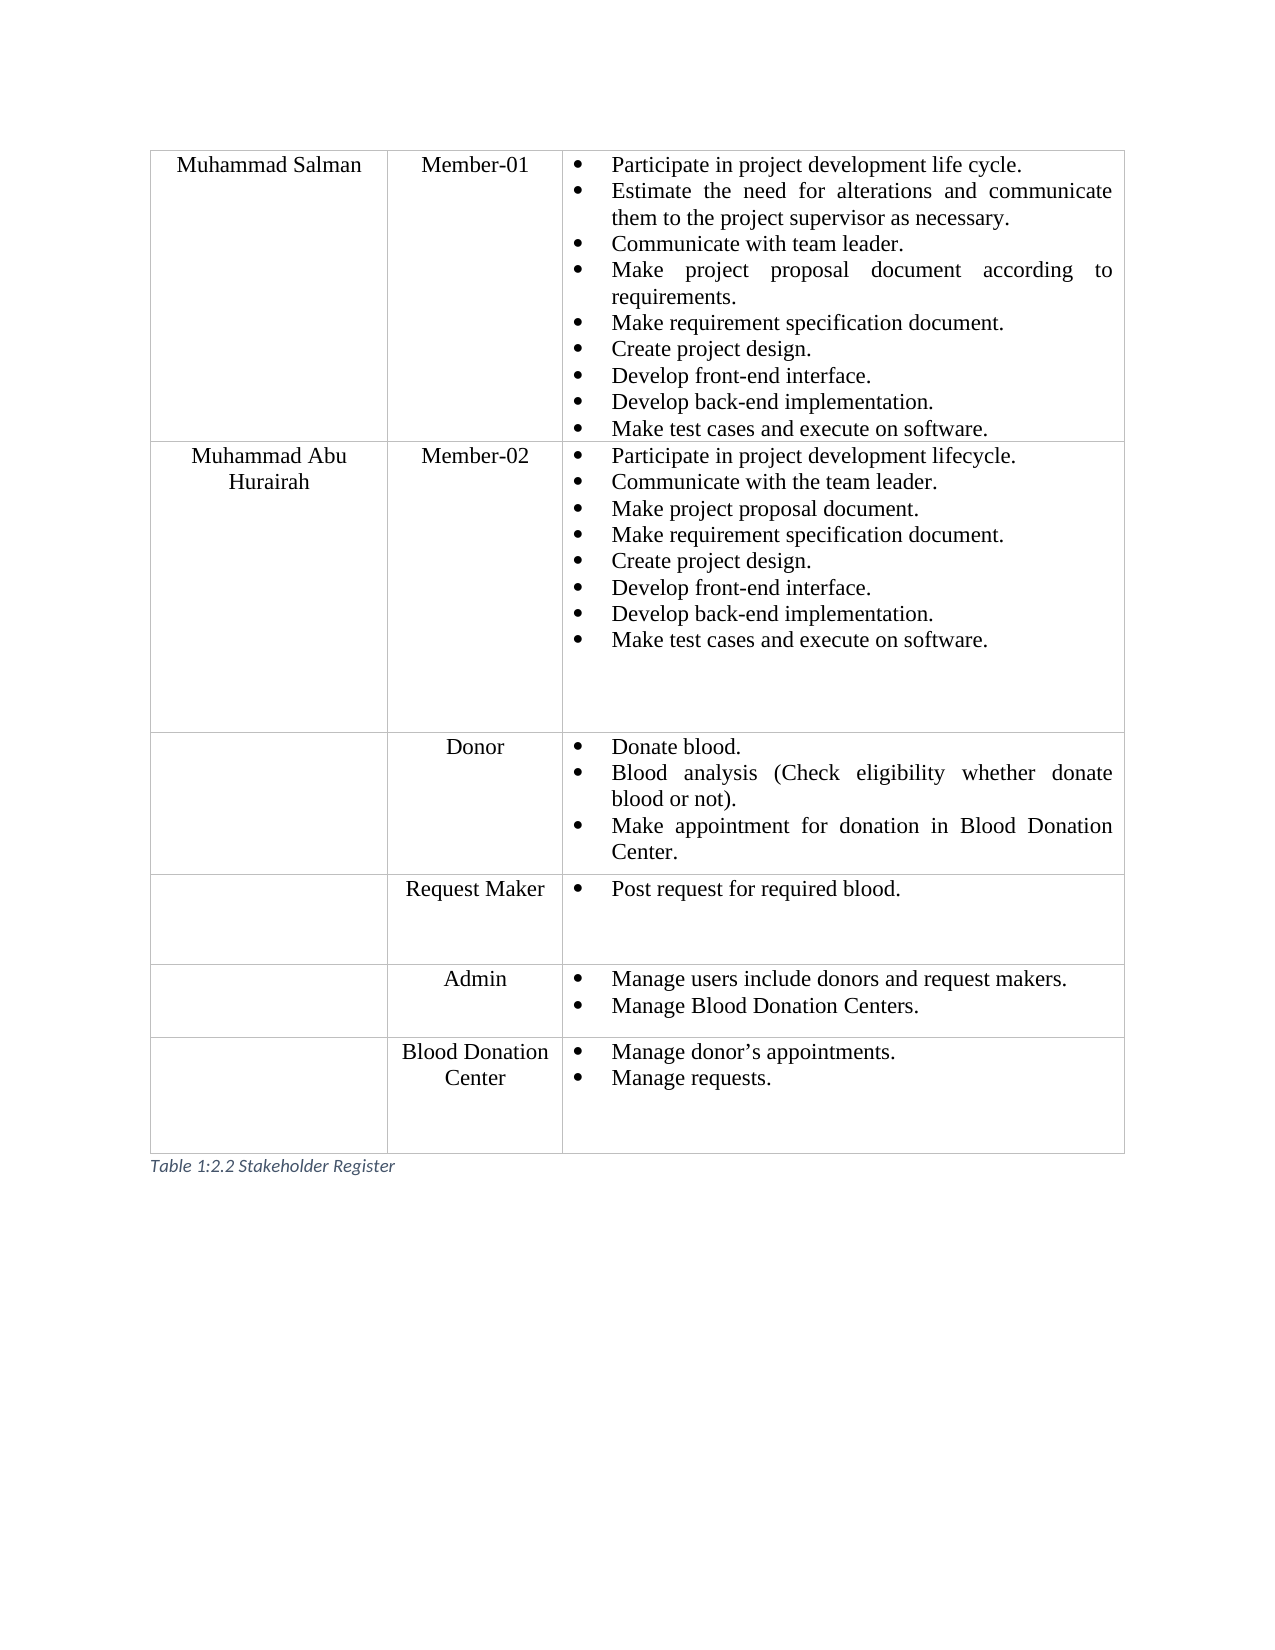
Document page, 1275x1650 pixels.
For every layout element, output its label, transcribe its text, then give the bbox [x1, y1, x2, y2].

table_cell [151, 733, 387, 874]
table_cell Manage donor’s appointments. Manage requests. [563, 1038, 1124, 1153]
table_cell [151, 1038, 387, 1153]
table_cell Member-02 [388, 442, 562, 732]
table_cell Manage users include donors and request makers. Manage Blood Donation Centers. [563, 965, 1124, 1037]
text Table 1:2.2 Stakeholder Register [150, 1154, 1125, 1177]
table_cell Participate in project development lifecycle. Communicate with the team leader. Make project proposal document. Make requirement specification document. Create project design. Develop front-end interface. Develop back-end implementation. Make test cases and execute on software. [563, 442, 1124, 732]
table_cell [151, 965, 387, 1037]
table_cell Muhammad Abu Hurairah [151, 442, 387, 732]
table_cell [151, 875, 387, 964]
table_cell Blood Donation Center [388, 1038, 562, 1153]
table_cell Participate in project development life cycle. Estimate the need for alterations and communicate them to the project supervisor as necessary. Communicate with team leader. Make project proposal document according to requirements. Make requirement specification document. Create project design. Develop front-end interface. Develop back-end implementation. Make test cases and execute on software. [563, 151, 1124, 441]
table_cell Muhammad Salman [151, 151, 387, 441]
table_cell Request Maker [388, 875, 562, 964]
table_cell Post request for required blood. [563, 875, 1124, 964]
table_cell Admin [388, 965, 562, 1037]
table_cell Member-01 [388, 151, 562, 441]
table_cell Donor [388, 733, 562, 874]
table_cell Donate blood. Blood analysis (Check eligibility whether donate blood or not). Make appointment for donation in Blood Donation Center. [563, 733, 1124, 874]
